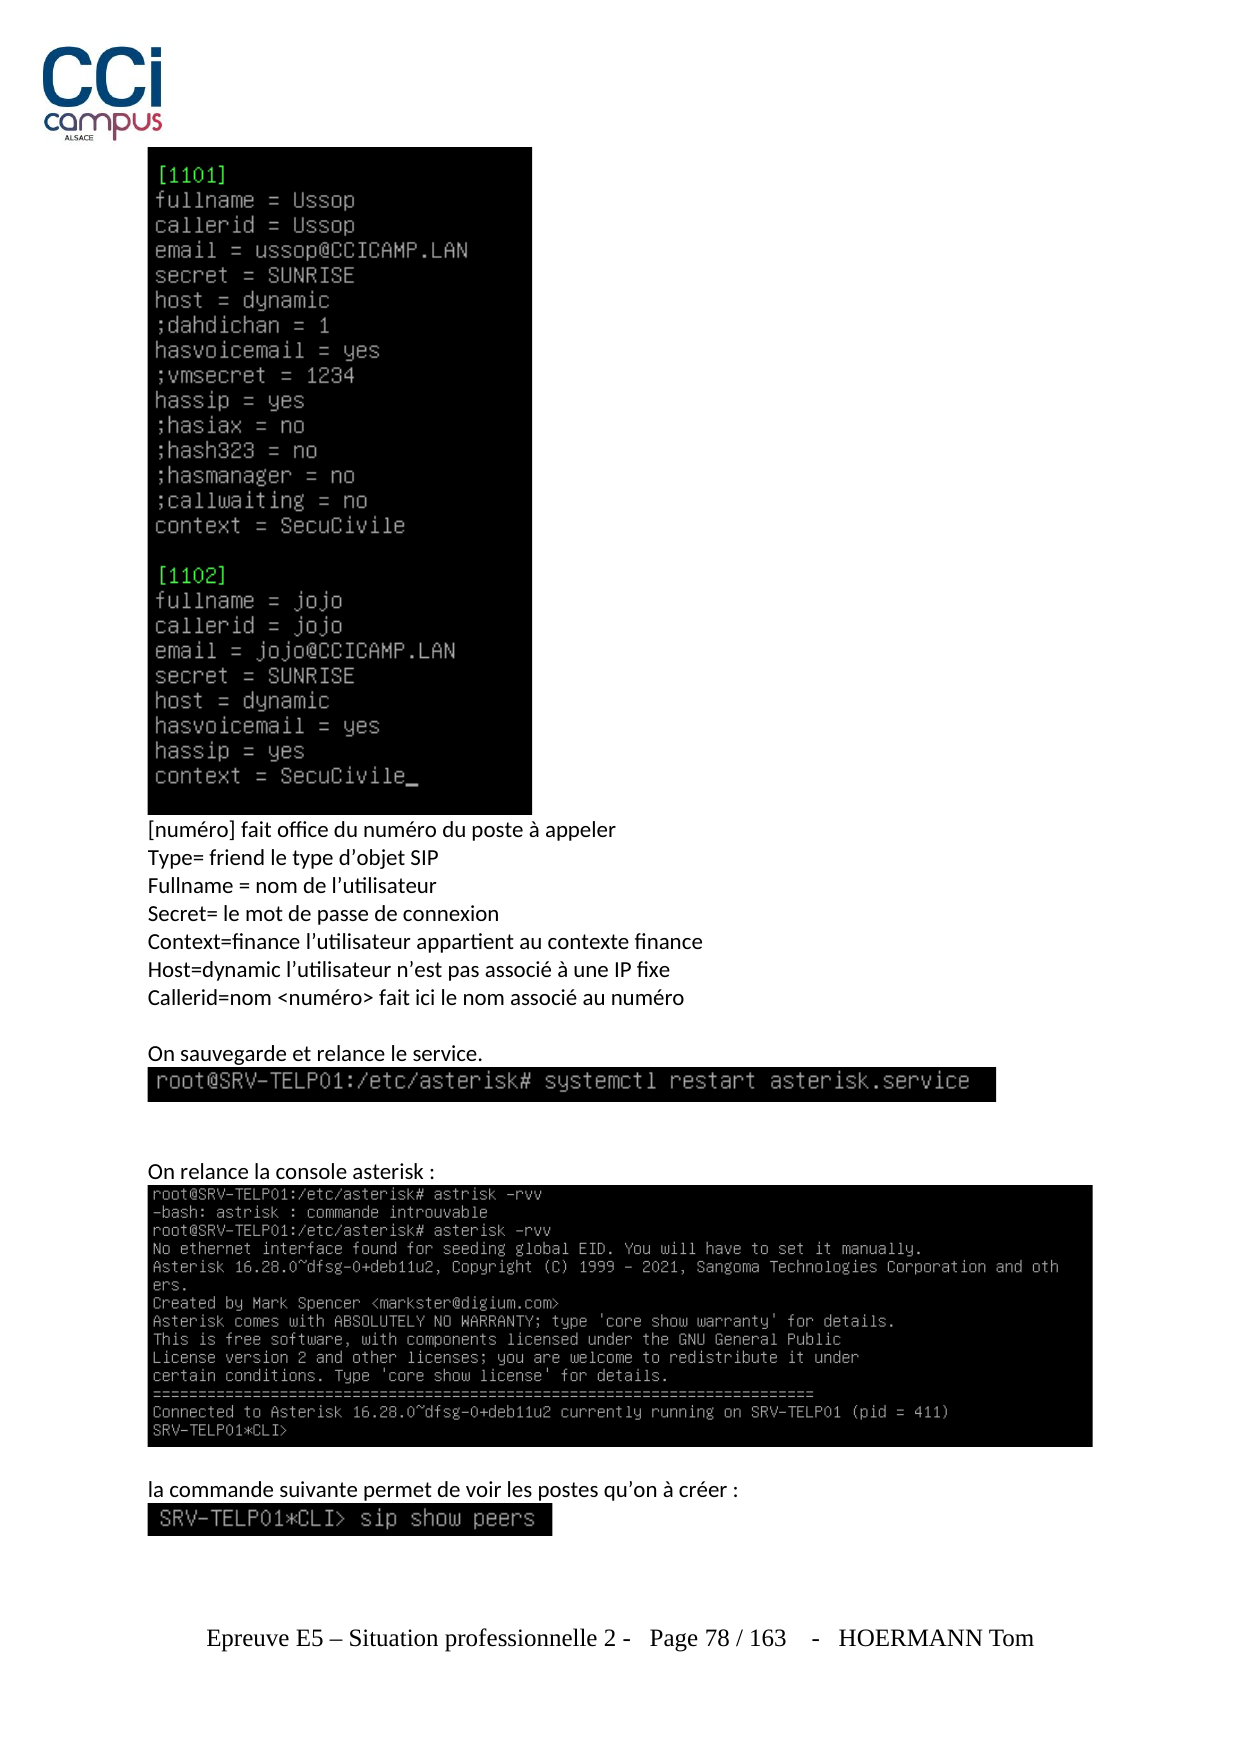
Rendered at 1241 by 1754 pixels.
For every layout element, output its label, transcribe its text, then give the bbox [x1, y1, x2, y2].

text On relance la console asterisk : [148, 1157, 1093, 1185]
text [numéro] fait office du numéro du poste à appeler [148, 815, 1093, 843]
picture [147, 1503, 553, 1536]
text la commande suivante permet de voir les postes qu’on à créer : [148, 1475, 1093, 1503]
picture [147, 1185, 1093, 1447]
text Context=finance l’utilisateur appartient au contexte finance [148, 927, 1093, 955]
text Fullname = nom de l’utilisateur [148, 871, 1093, 899]
text Type= friend le type d’objet SIP [148, 843, 1093, 871]
picture [147, 1067, 997, 1102]
text Host=dynamic l’utilisateur n’est pas associé à une IP fixe [148, 955, 1093, 983]
picture [35, 26, 533, 815]
text Callerid=nom <numéro> fait ici le nom associé au numéro [148, 983, 1093, 1011]
text On sauvegarde et relance le service. [148, 1039, 1093, 1067]
text Secret= le mot de passe de connexion [148, 899, 1093, 927]
